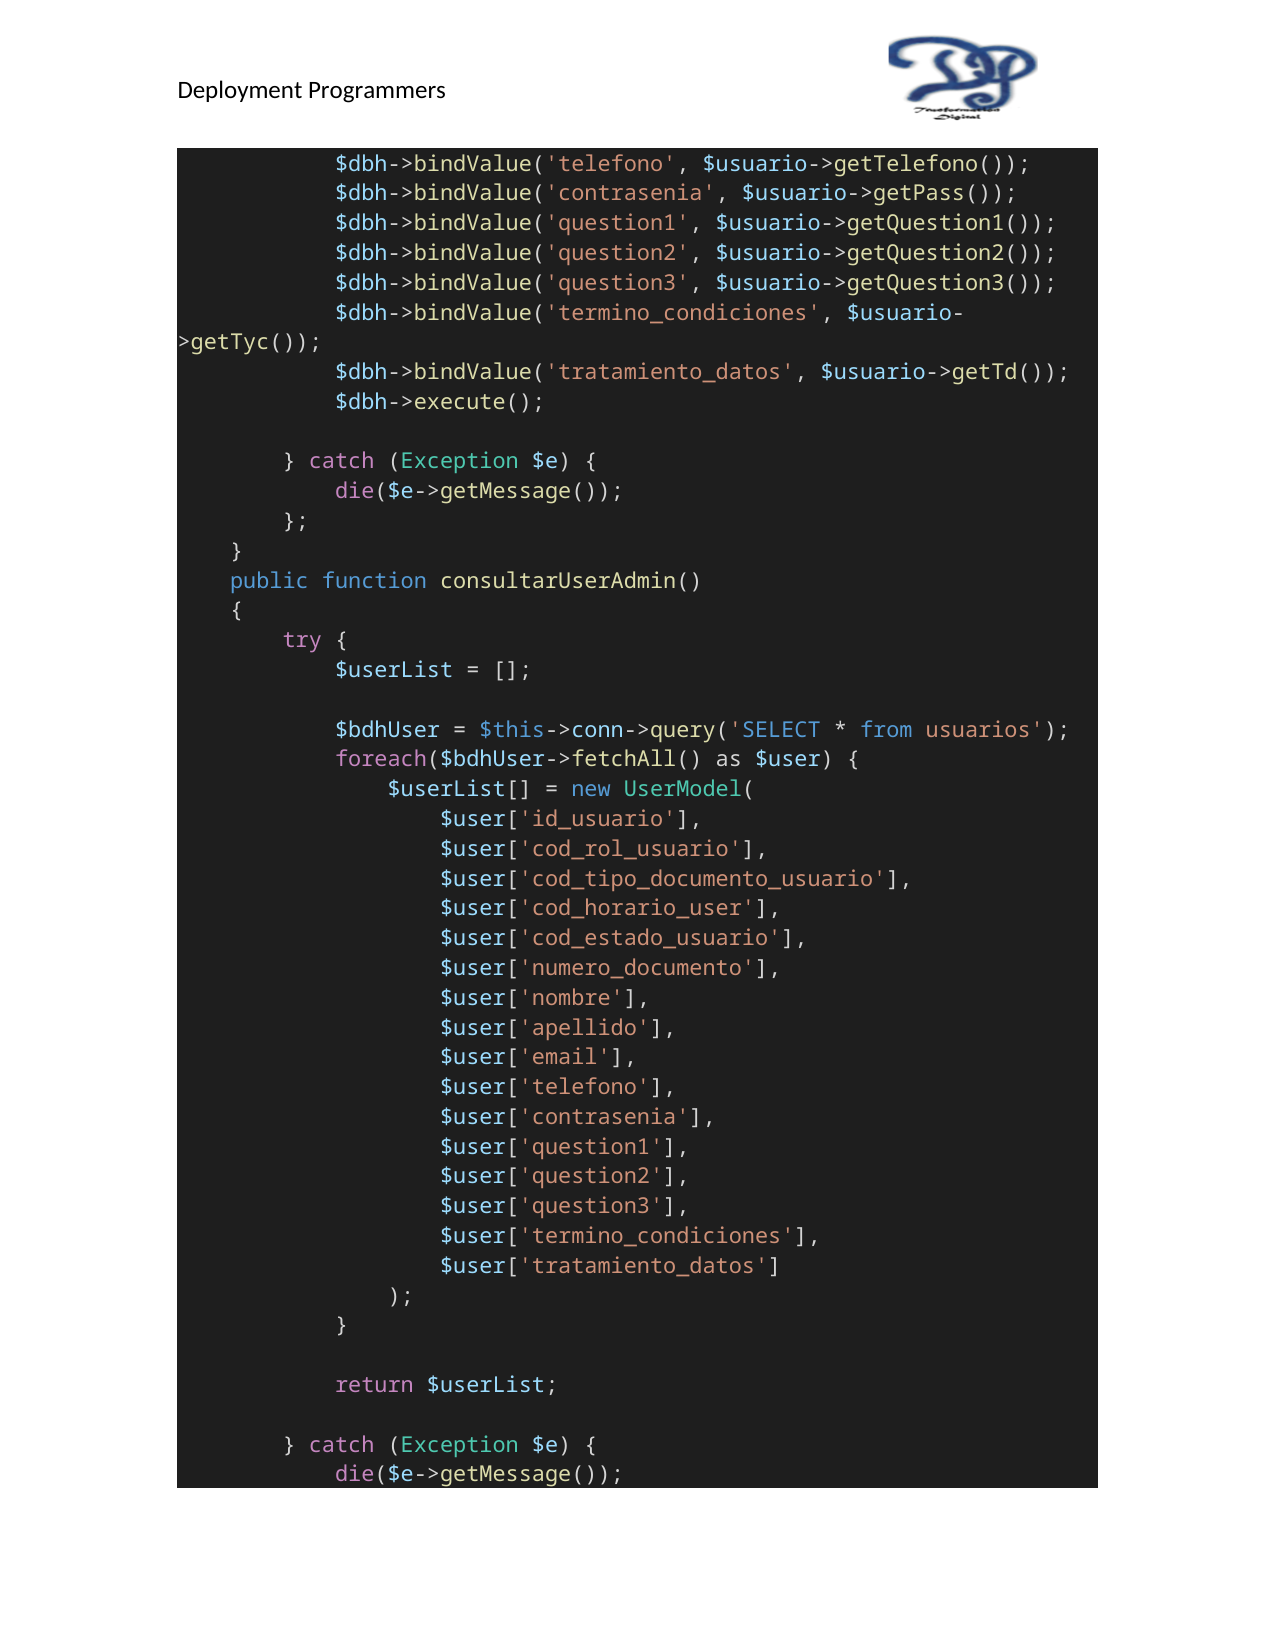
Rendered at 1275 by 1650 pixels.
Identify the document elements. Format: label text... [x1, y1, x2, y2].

text try { [177, 624, 1098, 654]
text $user['cod_horario_user'], [177, 892, 1098, 922]
text $dbh->bindValue('question1', $usuario->getQuestion1()); [177, 207, 1098, 237]
text $user['numero_documento'], [177, 952, 1098, 982]
text $user['question3'], [177, 1190, 1098, 1220]
text } catch (Exception $e) { [177, 1429, 1098, 1458]
text $user['apellido'], [177, 1012, 1098, 1041]
text $user['question1'], [177, 1131, 1098, 1161]
text } [177, 1309, 1098, 1339]
text } catch (Exception $e) { [177, 446, 1098, 475]
text $user['cod_rol_usuario'], [177, 833, 1098, 863]
text die($e->getMessage()); [177, 1458, 1098, 1488]
text foreach($bdhUser->fetchAll() as $user) { [177, 743, 1098, 773]
text $user['nombre'], [177, 982, 1098, 1012]
text } [177, 535, 1098, 565]
text return $userList; [177, 1369, 1098, 1399]
text $user['contrasenia'], [177, 1101, 1098, 1131]
text { [177, 594, 1098, 624]
text $user['id_usuario'], [177, 803, 1098, 833]
text $user['termino_condiciones'], [177, 1220, 1098, 1250]
text $dbh->bindValue('question2', $usuario->getQuestion2()); [177, 237, 1098, 267]
text $userList[] = new UserModel( [177, 773, 1098, 803]
text die($e->getMessage()); [177, 475, 1098, 505]
text $bdhUser = $this->conn->query('SELECT * from usuarios'); [177, 714, 1098, 743]
text $user['question2'], [177, 1161, 1098, 1190]
text $user['cod_tipo_documento_usuario'], [177, 863, 1098, 892]
text $dbh->bindValue('question3', $usuario->getQuestion3()); [177, 267, 1098, 297]
text $dbh->bindValue('termino_condiciones', $usuario->getTyc()); [177, 297, 1098, 356]
text $user['telefono'], [177, 1071, 1098, 1101]
text }; [177, 505, 1098, 535]
text ); [177, 1280, 1098, 1309]
text $userList = []; [177, 654, 1098, 684]
text $dbh->execute(); [177, 386, 1098, 416]
text $user['tratamiento_datos'] [177, 1250, 1098, 1280]
text $dbh->bindValue('contrasenia', $usuario->getPass()); [177, 177, 1098, 207]
text public function consultarUserAdmin() [177, 565, 1098, 594]
text $user['cod_estado_usuario'], [177, 922, 1098, 952]
picture [888, 34, 1038, 124]
text $dbh->bindValue('tratamiento_datos', $usuario->getTd()); [177, 356, 1098, 386]
text $dbh->bindValue('telefono', $usuario->getTelefono()); [177, 148, 1098, 177]
text $user['email'], [177, 1041, 1098, 1071]
